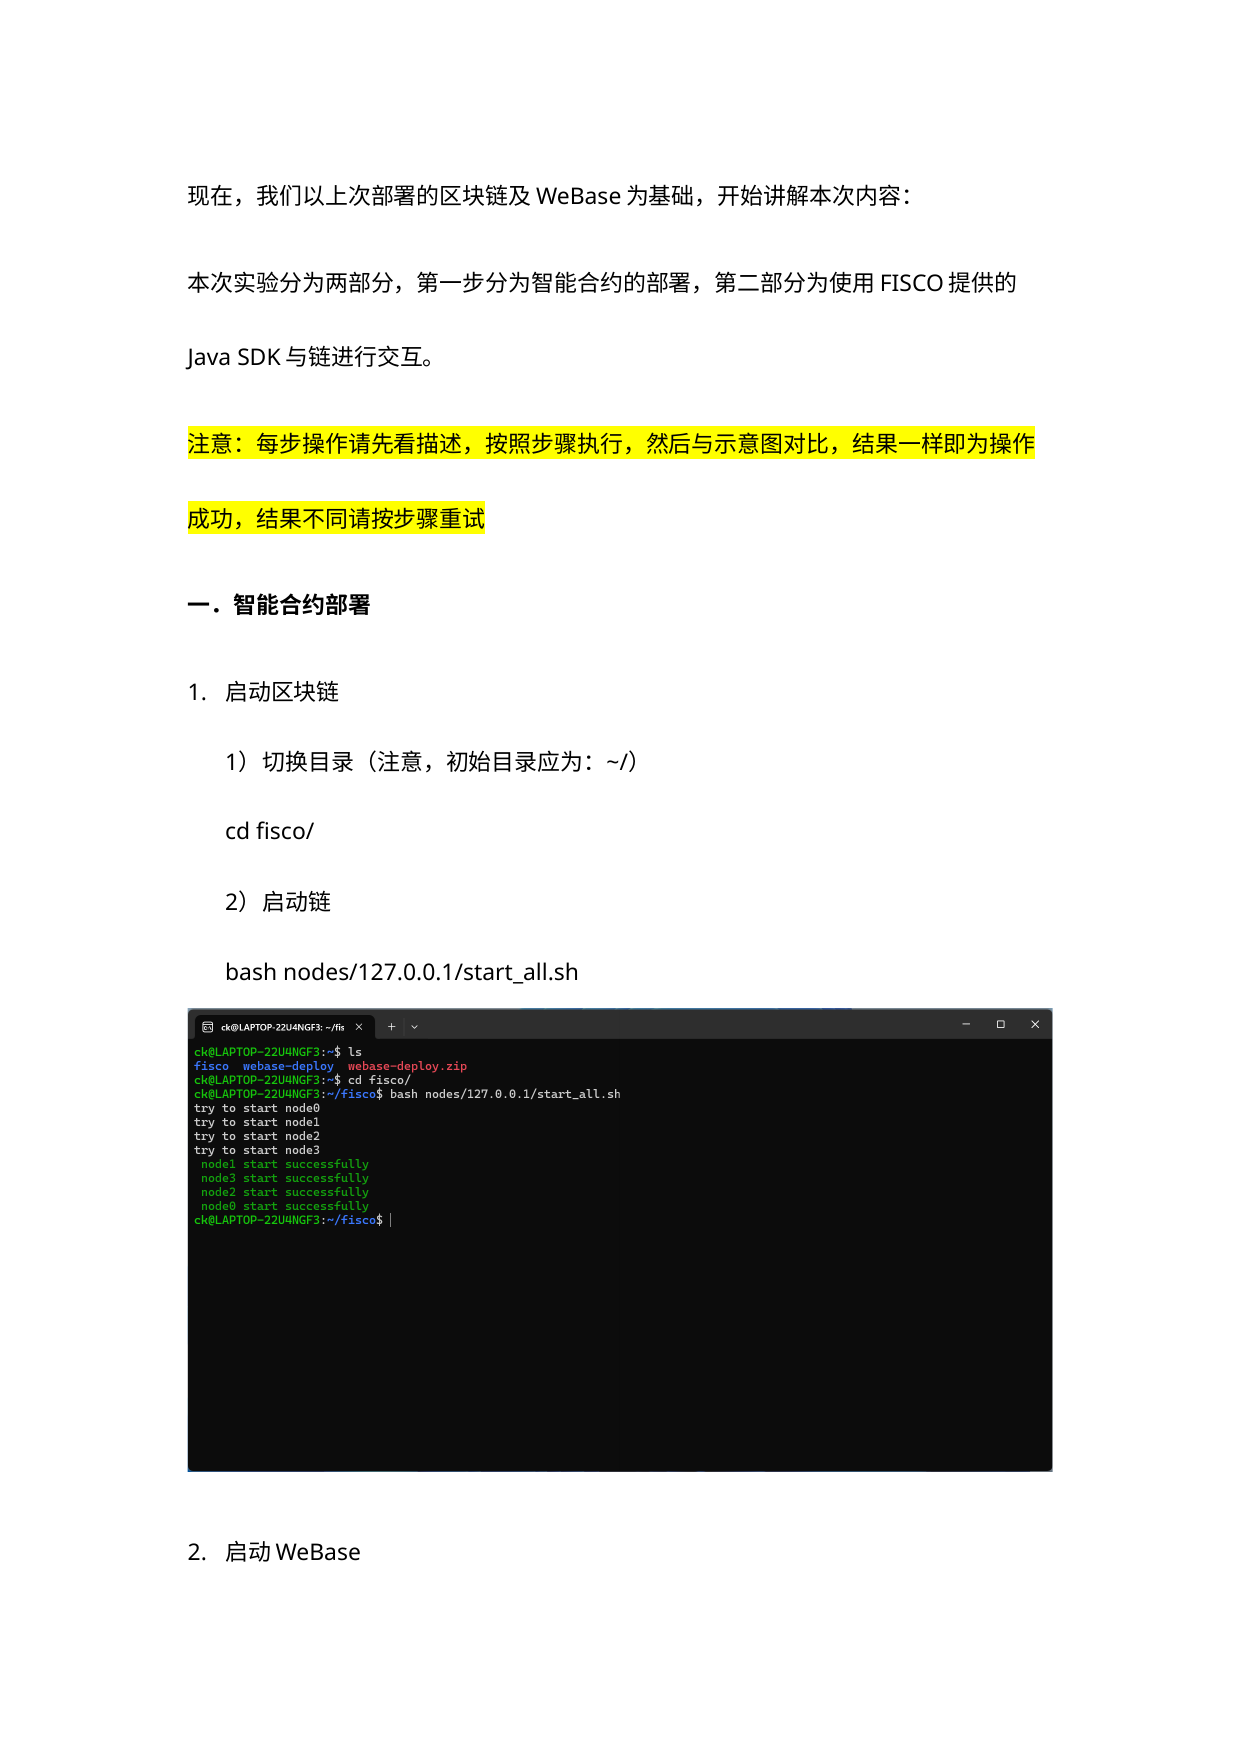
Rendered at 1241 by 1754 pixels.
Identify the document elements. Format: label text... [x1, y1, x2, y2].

text 注意：每步操作请先看描述，按照步骤执行，然后与示意图对比，结果一样即为操作成功，结果不同请按步骤重试 [187, 410, 1053, 550]
text 现在，我们以上次部署的区块链及WeBase为基础，开始讲解本次内容： [187, 162, 1053, 227]
list 启动链 [225, 868, 1053, 933]
text cd fisco/ [225, 814, 1053, 847]
list 启动区块链 [187, 658, 1053, 723]
text bash nodes/127.0.0.1/start_all.sh [225, 955, 1053, 987]
list 启动WeBase [187, 1518, 1053, 1583]
picture [187, 1008, 1053, 1472]
text 本次实验分为两部分，第一步分为智能合约的部署，第二部分为使用FISCO提供的Java SDK与链进行交互。 [187, 249, 1053, 388]
text 一．智能合约部署 [187, 571, 1053, 636]
list 切换目录（注意，初始目录应为：~/） [225, 728, 1053, 793]
